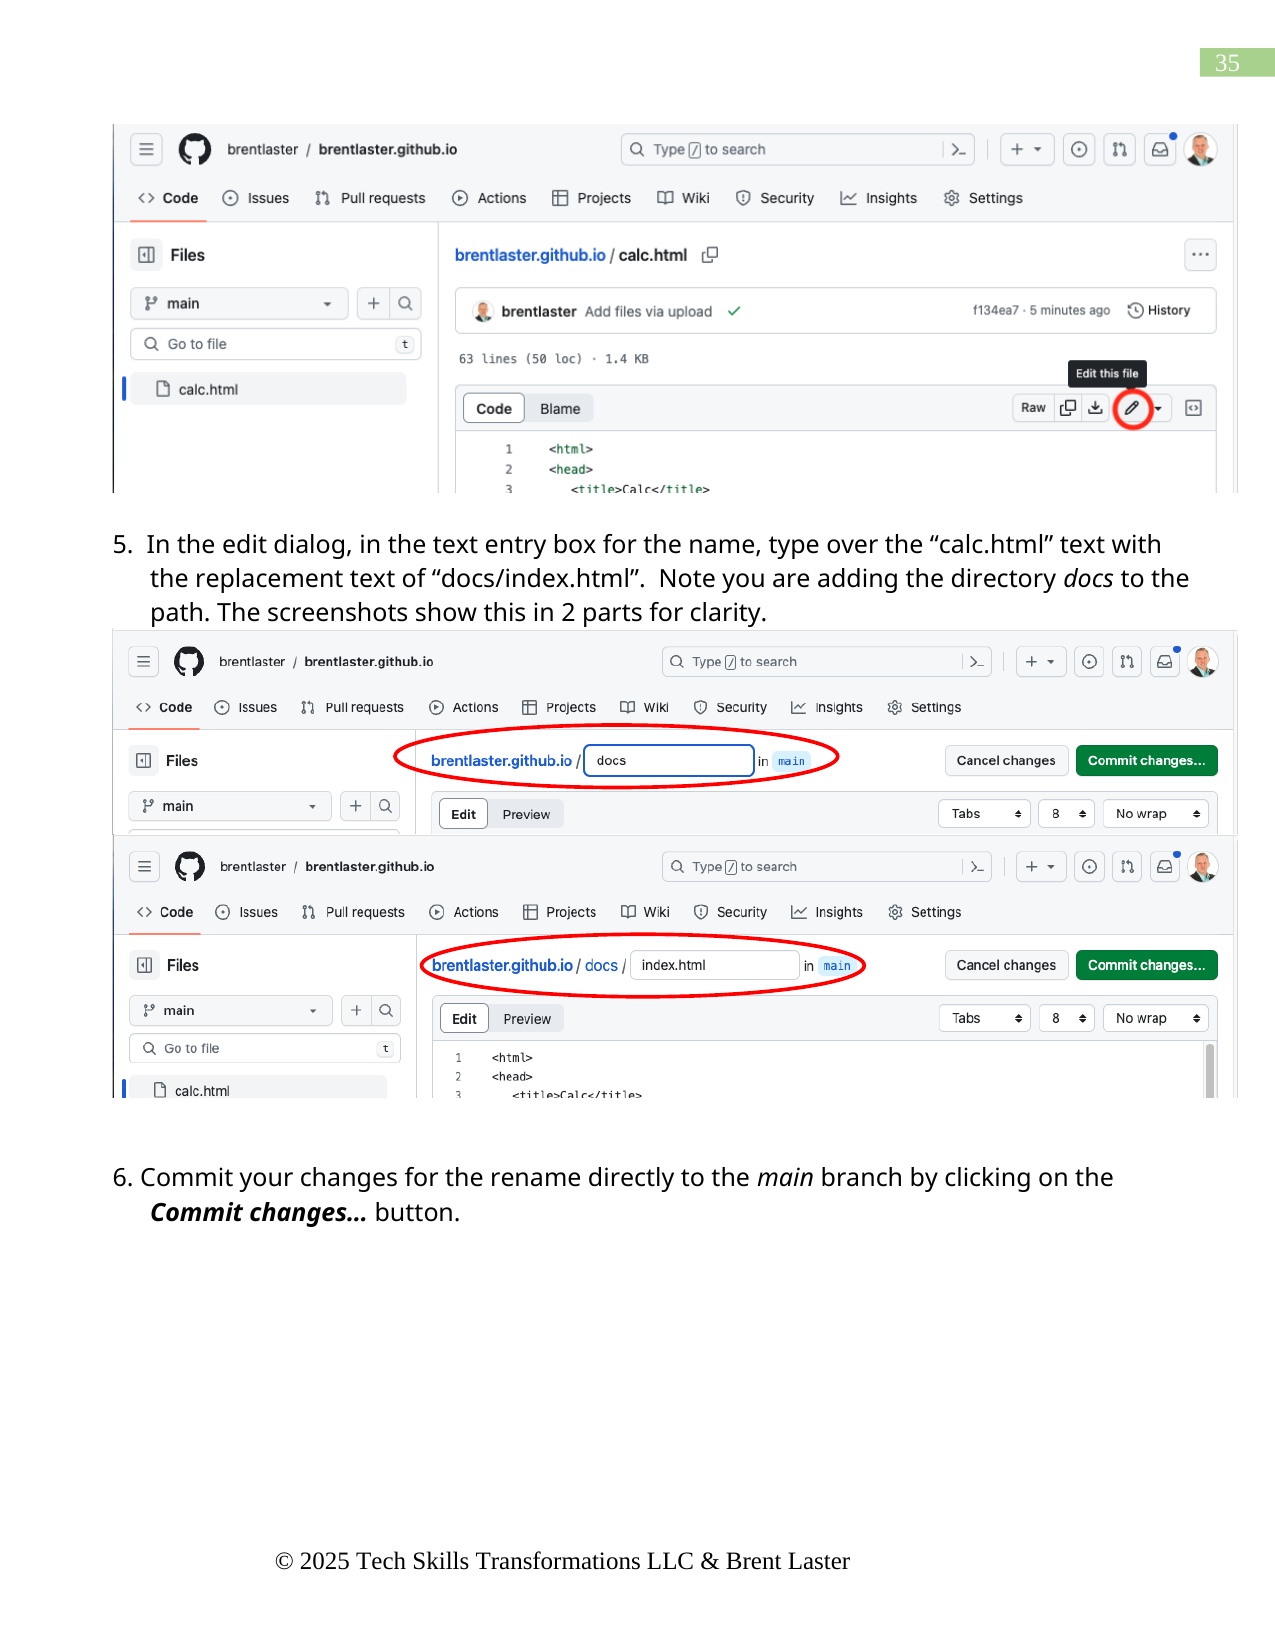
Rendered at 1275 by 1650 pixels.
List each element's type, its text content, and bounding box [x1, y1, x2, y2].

picture [112, 628, 1238, 1098]
picture [112, 124, 1238, 493]
text 5. In the edit dialog, in the text entry box for the name, type over the “calc.html” text with the replacement text of “docs/index.html”. Note you are adding the directory docs to the path. The screenshots show this in 2 parts for clarity. [112, 527, 1200, 628]
text 6. Commit your changes for the rename directly to the main branch by clicking on the Commit changes… button. [112, 1160, 1200, 1228]
